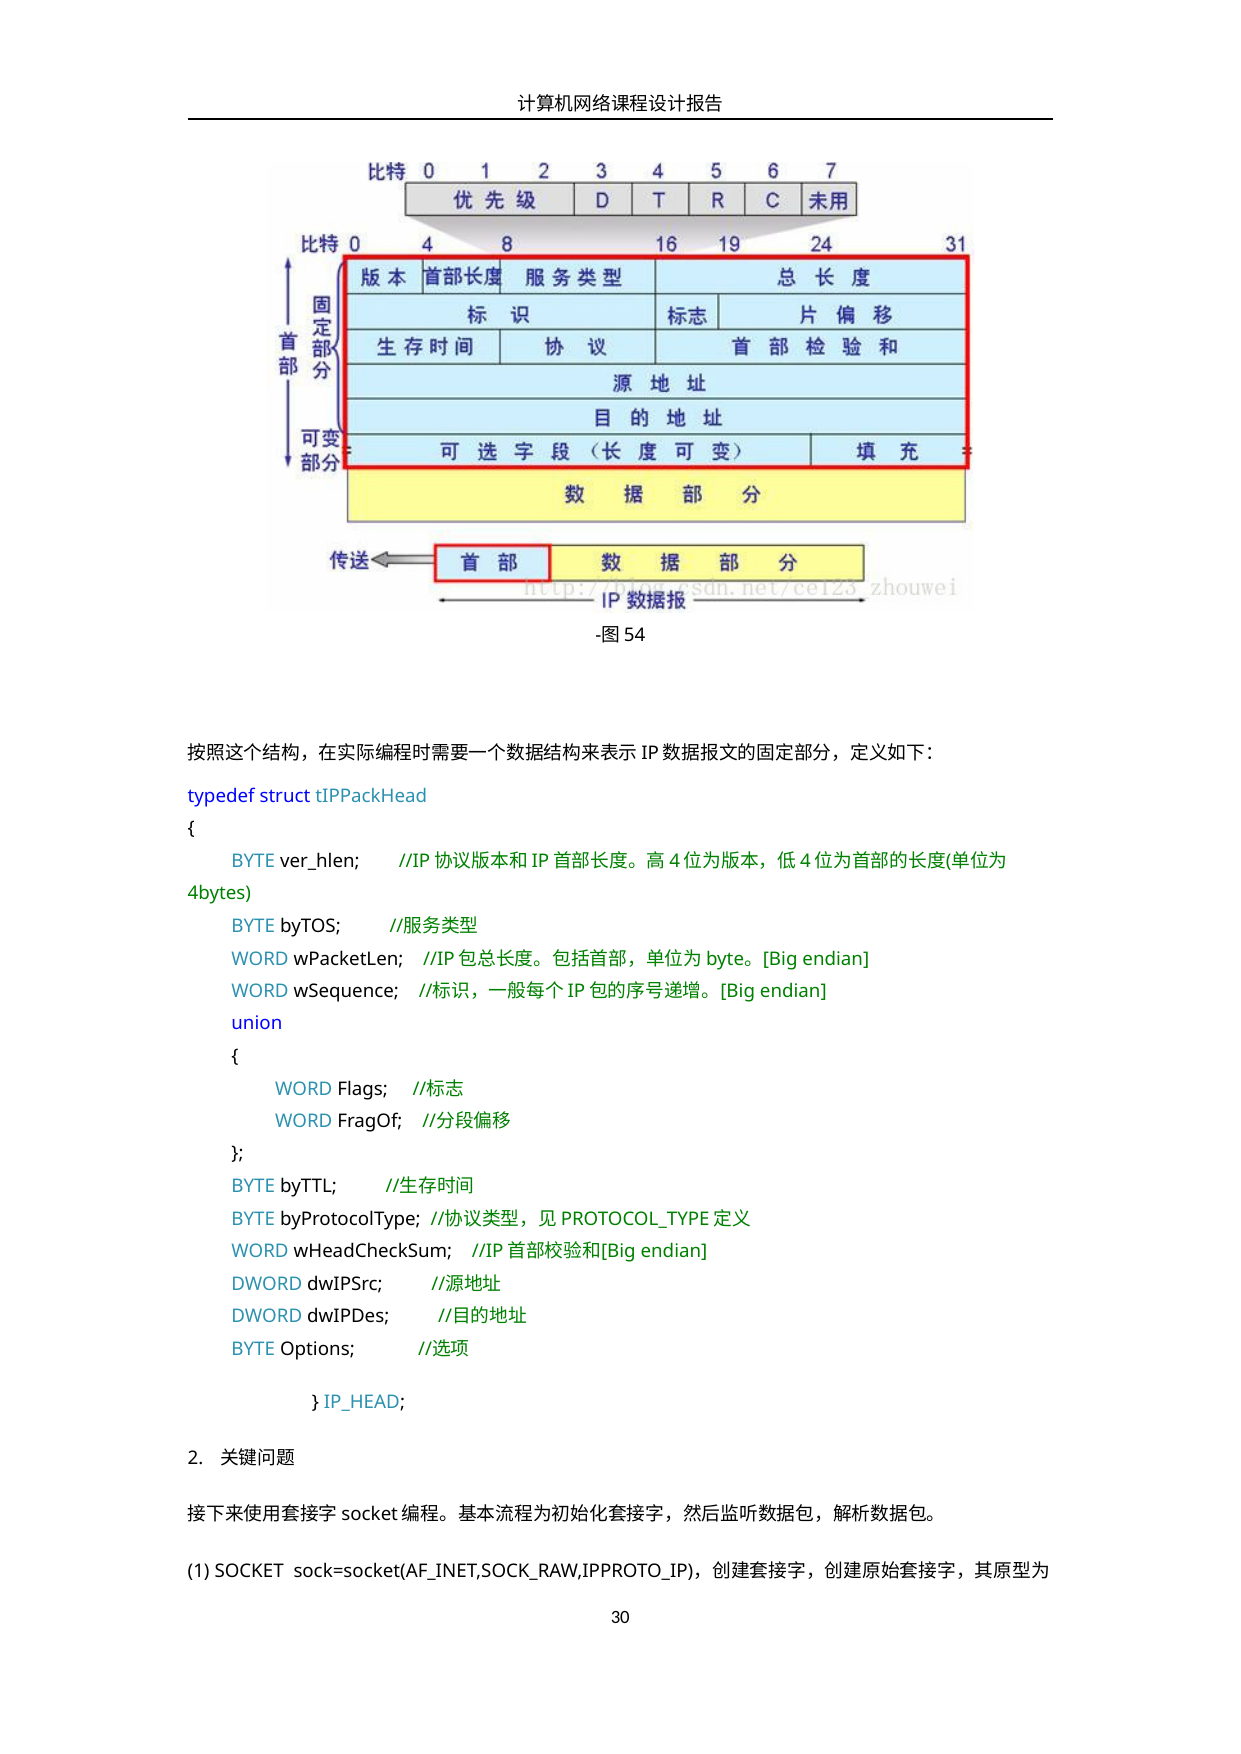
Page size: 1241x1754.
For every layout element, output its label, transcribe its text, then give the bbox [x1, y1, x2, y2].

text 接下来使用套接字socket编程。基本流程为初始化套接字，然后监听数据包，解析数据包。 [187, 1499, 1053, 1526]
picture [265, 162, 975, 613]
text }; [187, 1136, 1053, 1168]
text BYTE byProtocolType; //协议类型，见PROTOCOL_TYPE定义 [187, 1201, 1053, 1233]
text { [187, 1038, 1053, 1071]
text 按照这个结构，在实际编程时需要一个数据结构来表示IP数据报文的固定部分，定义如下： [187, 738, 1053, 765]
text union [187, 1006, 1053, 1038]
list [187, 1555, 1053, 1582]
text DWORD dwIPDes; //目的地址 [187, 1298, 1053, 1331]
text BYTE byTOS; //服务类型 [187, 908, 1053, 941]
text BYTE ver_hlen; //IP协议版本和IP首部长度。高4位为版本，低4位为首部的长度(单位为4bytes) [187, 843, 1053, 908]
list 关键问题 [187, 1443, 1053, 1470]
text WORD Flags; //标志 [187, 1071, 1053, 1103]
text BYTE byTTL; //生存时间 [187, 1168, 1053, 1201]
text } IP_HEAD; [225, 1388, 1053, 1414]
text WORD FragOf; //分段偏移 [187, 1103, 1053, 1136]
text WORD wPacketLen; //IP包总长度。包括首部，单位为byte。[Big endian] [187, 941, 1053, 973]
text WORD wHeadCheckSum; //IP首部校验和[Big endian] [187, 1233, 1053, 1266]
text typedef struct tIPPackHead [187, 778, 1053, 811]
text WORD wSequence; //标识，一般每个IP包的序号递增。[Big endian] [187, 973, 1053, 1006]
text DWORD dwIPSrc; //源地址 [187, 1266, 1053, 1298]
text { [187, 811, 1053, 843]
list -图54 [187, 617, 1053, 649]
text BYTE Options; //选项 [187, 1331, 1053, 1363]
